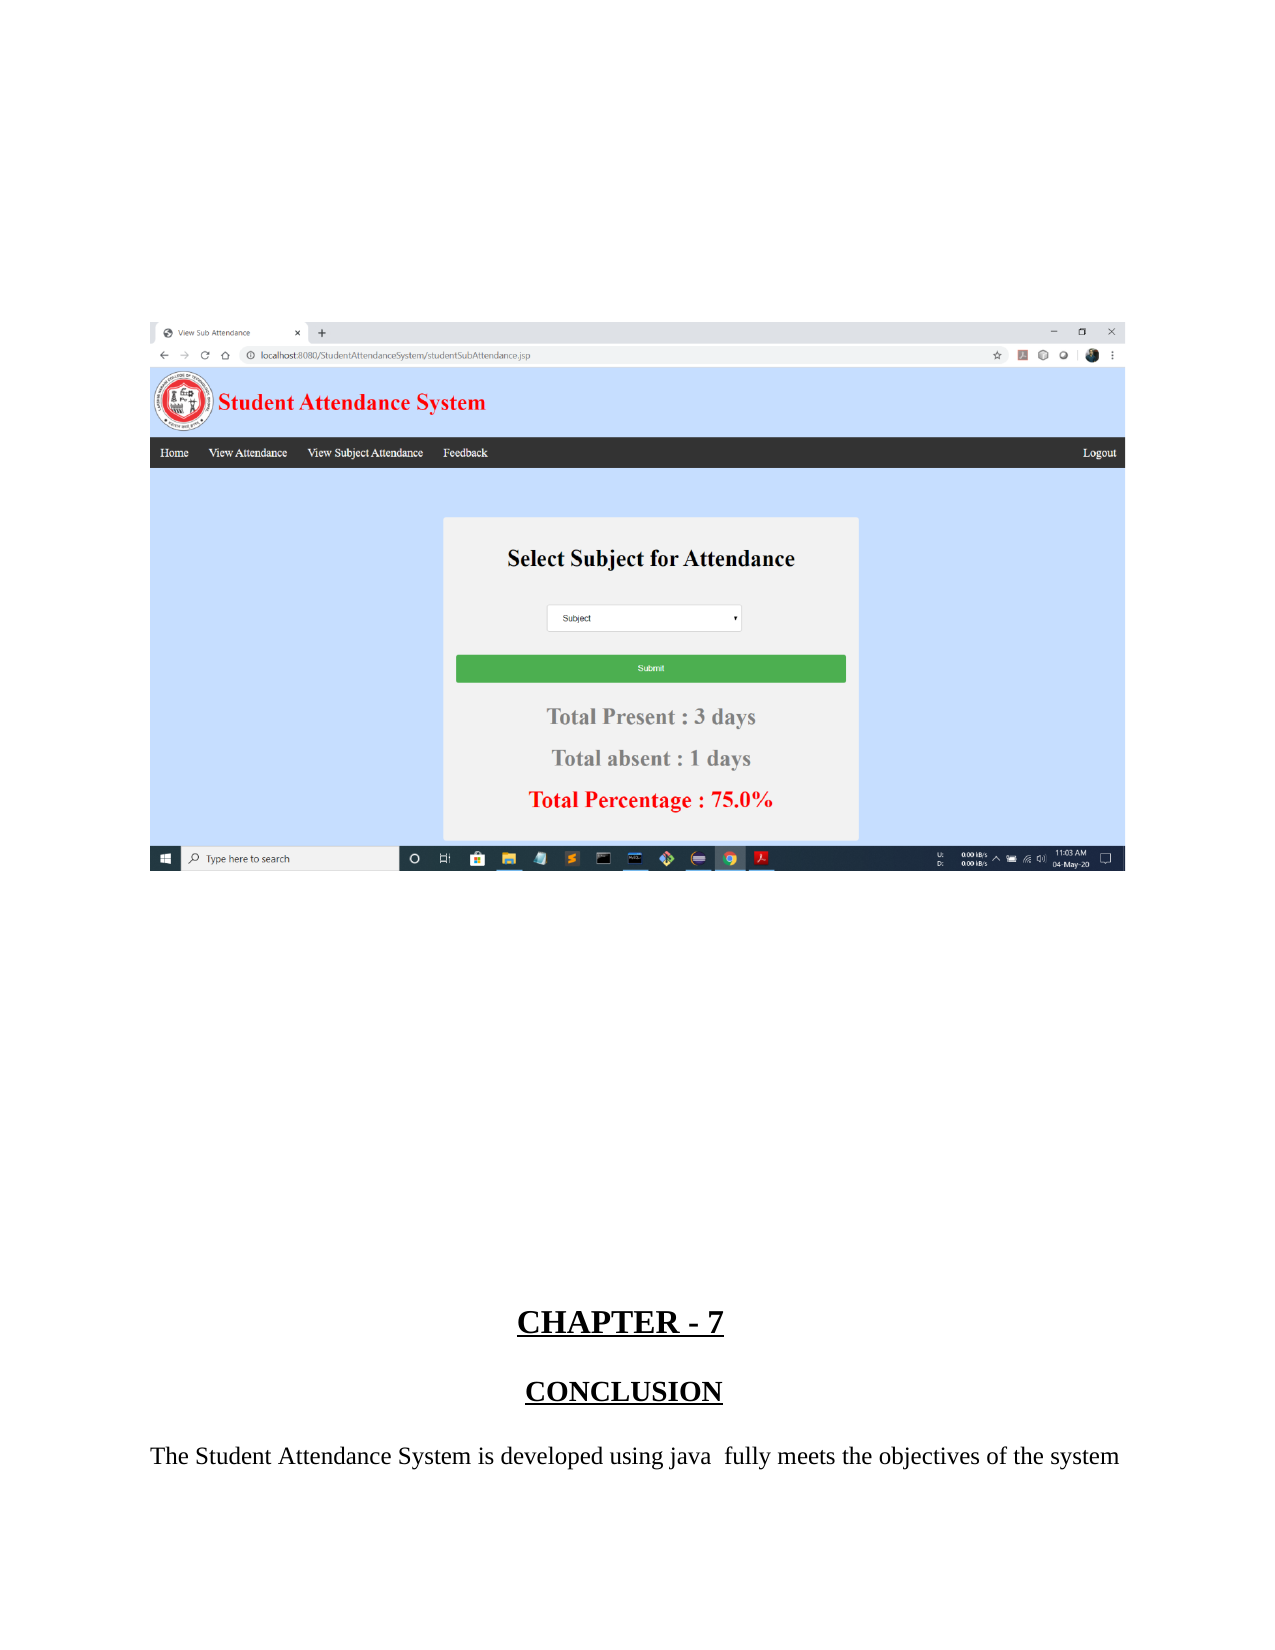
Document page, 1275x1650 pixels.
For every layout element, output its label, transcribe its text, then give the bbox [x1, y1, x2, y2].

text CHAPTER - 7 [450, 1302, 732, 1341]
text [150, 1441, 1125, 1470]
text CONCLUSION [450, 1374, 1125, 1408]
picture [150, 322, 1125, 871]
